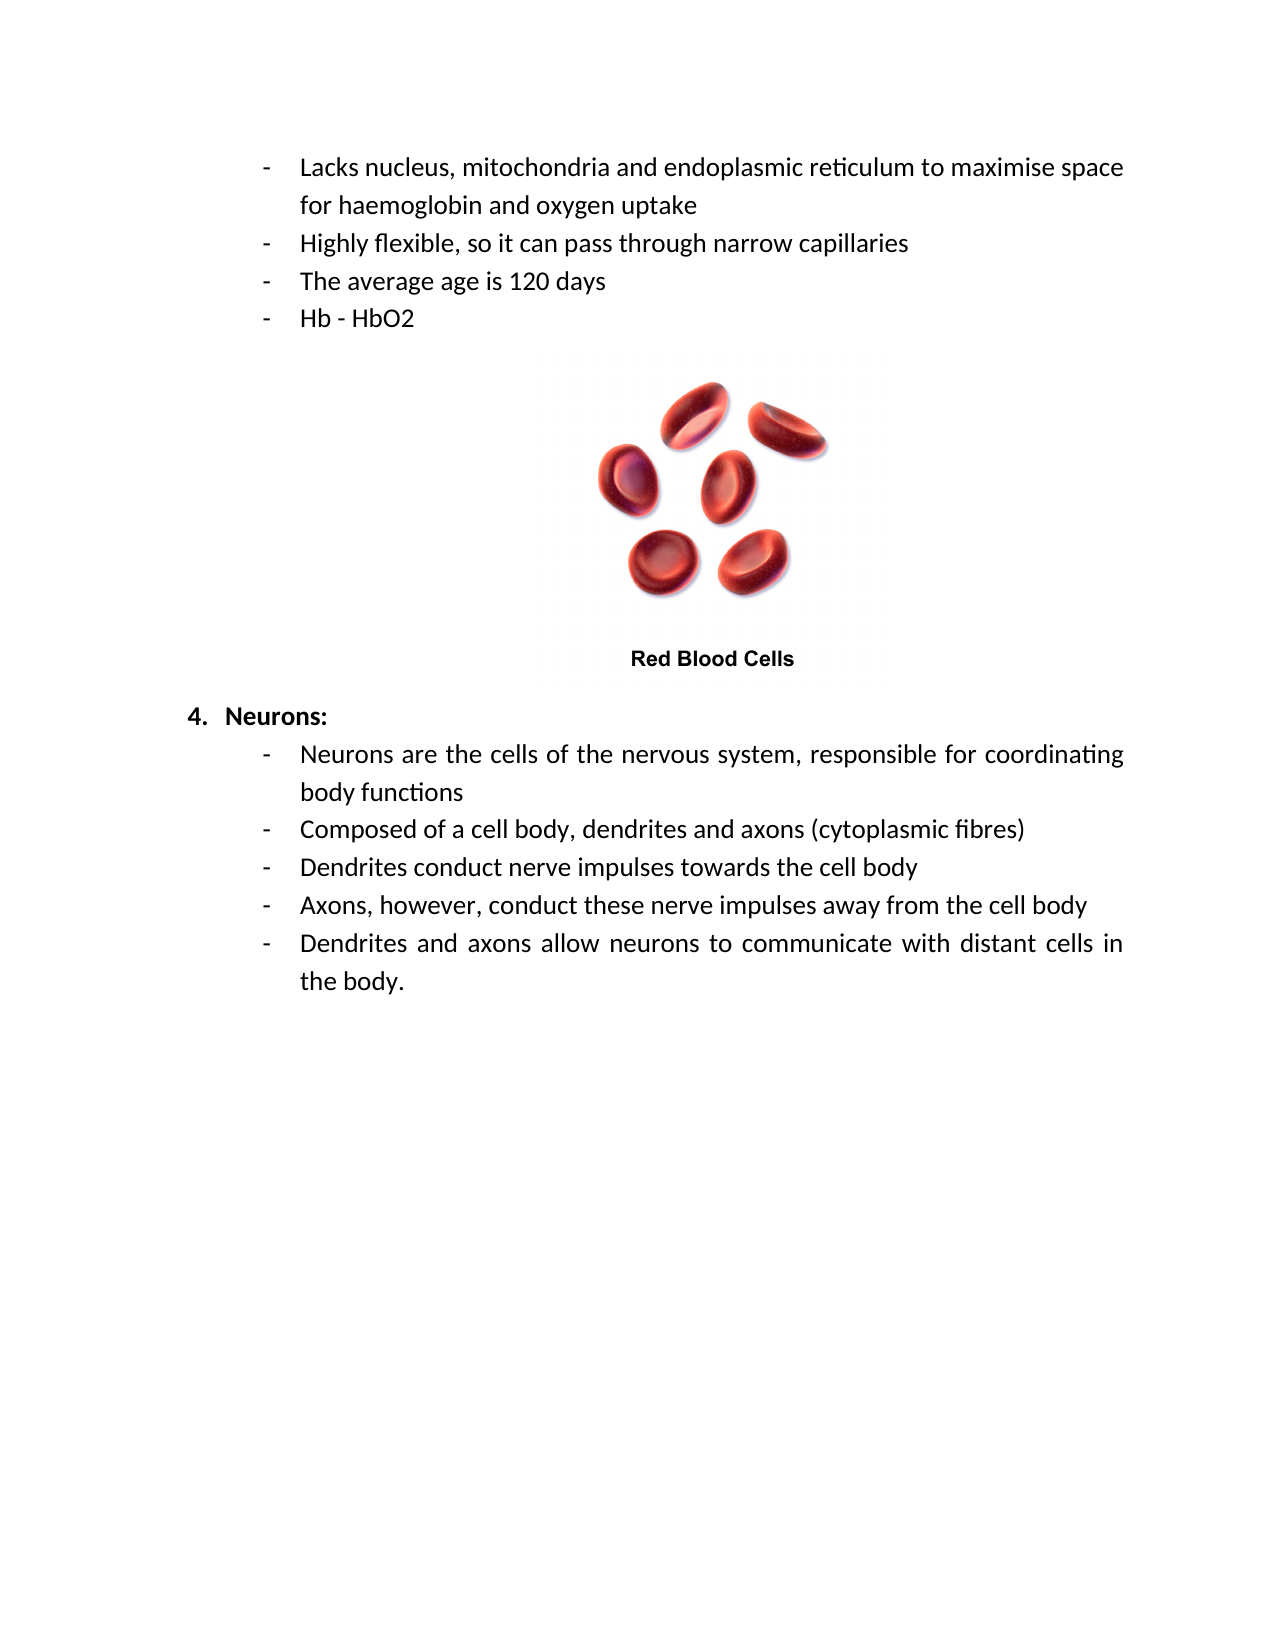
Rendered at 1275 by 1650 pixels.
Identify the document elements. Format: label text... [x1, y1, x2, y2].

list Highly flexible, so it can pass through narrow capillaries [262, 226, 1125, 259]
picture [534, 339, 891, 695]
list Composed of a cell body, dendrites and axons (cytoplasmic fibres) [262, 813, 1125, 846]
list Neurons are the cells of the nervous system, responsible for coordinating body functions [262, 737, 1125, 808]
list Lacks nucleus, mitochondria and endoplasmic reticulum to maximise space for haemoglobin and oxygen uptake [262, 150, 1125, 221]
list Axons, however, conduct these nerve impulses away from the cell body [262, 888, 1125, 921]
list Neurons: [187, 699, 1125, 732]
list Hb - HbO2 [262, 302, 1125, 335]
list Dendrites conduct nerve impulses towards the cell body [262, 851, 1125, 883]
list The average age is 120 days [262, 264, 1125, 297]
list Dendrites and axons allow neurons to communicate with distant cells in the body. [262, 926, 1125, 997]
